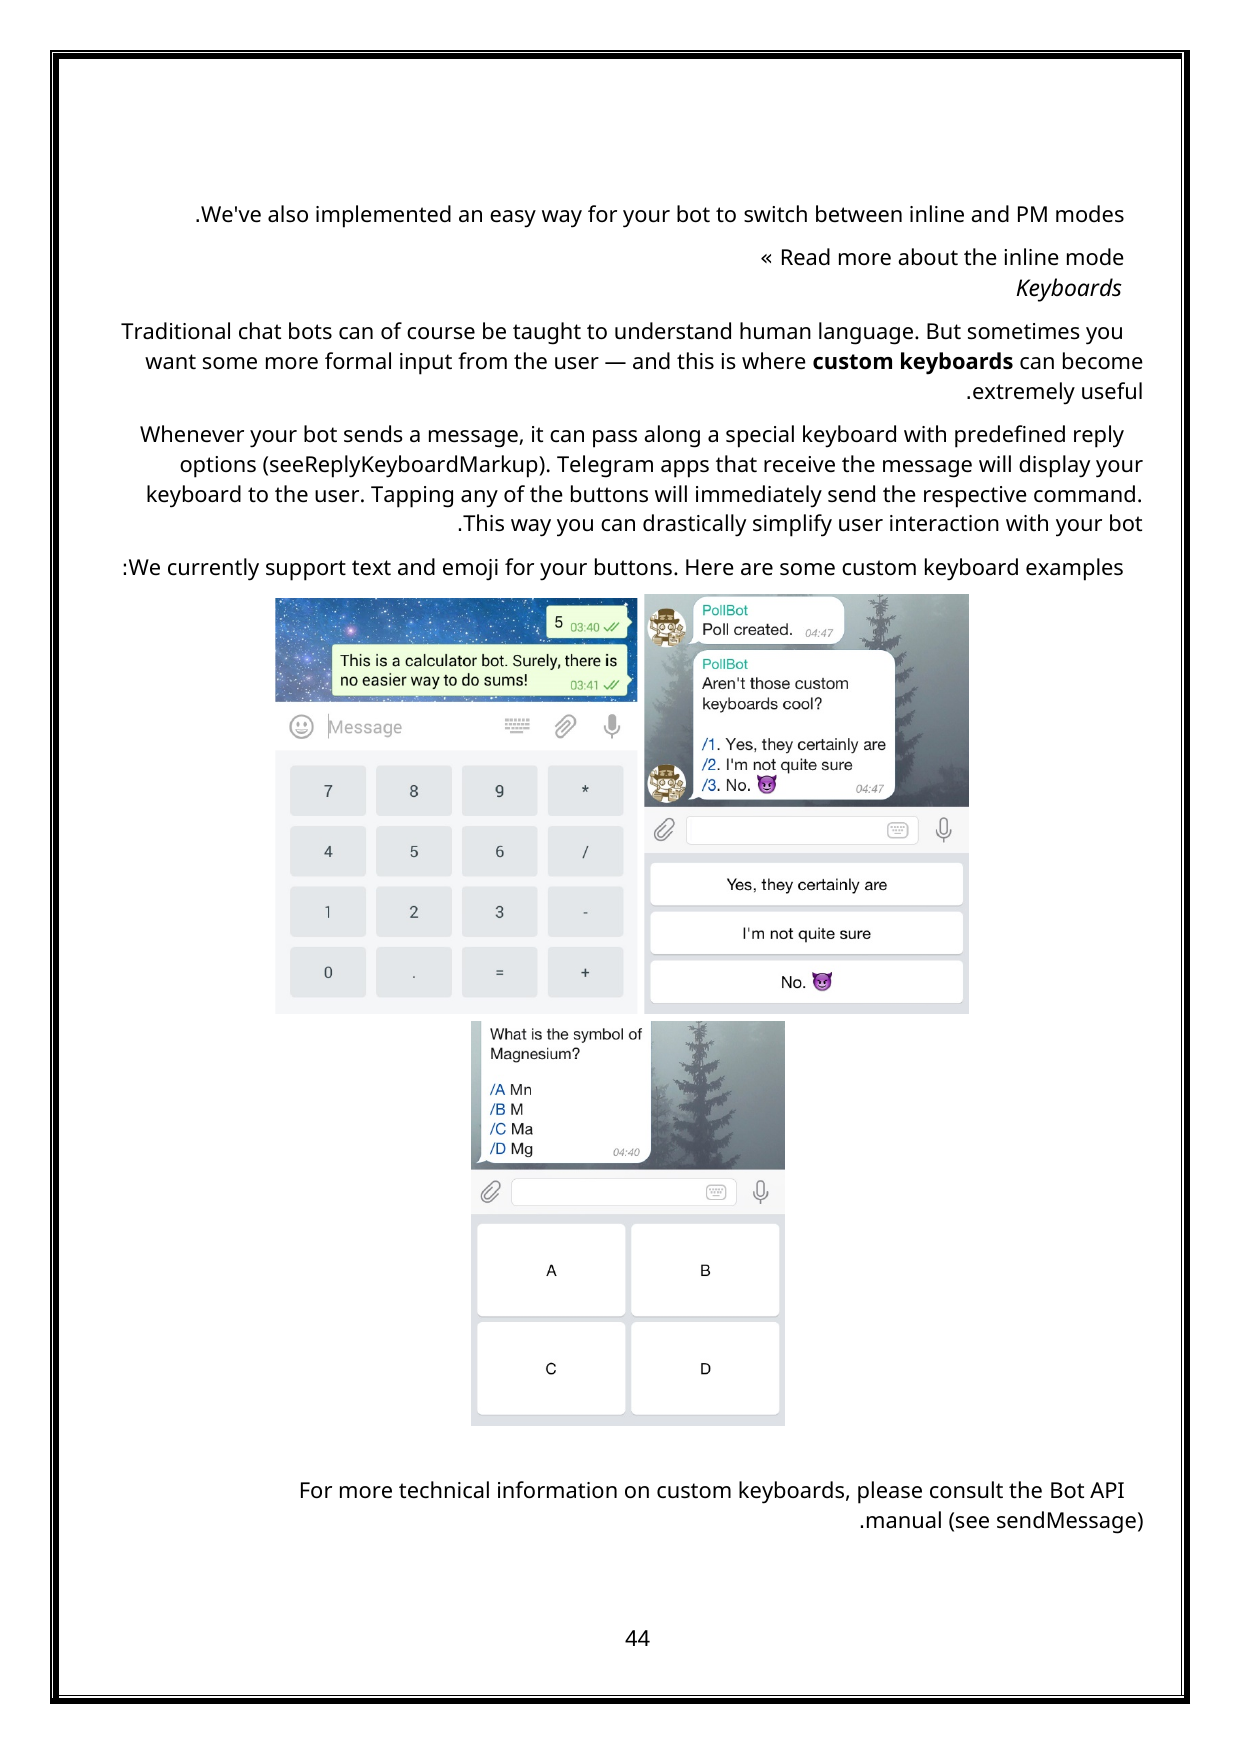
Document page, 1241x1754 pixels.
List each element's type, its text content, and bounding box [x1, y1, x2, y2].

picture [644, 594, 969, 1014]
text We currently support text and emoji for your buttons. Here are some custom keyboard examples: [112, 552, 1144, 581]
subtitle Keyboards [112, 272, 1144, 303]
picture [471, 1021, 785, 1426]
text Traditional chat bots can of course be taught to understand human language. But sometimes you want some more formal input from the user — and this is where custom keyboards can become extremely useful. [112, 316, 1144, 406]
text We've also implemented an easy way for your bot to switch between inline and PM modes. [112, 199, 1144, 228]
text For more technical information on custom keyboards, please consult the Bot API manual (see sendMessage). [112, 1475, 1144, 1534]
text Read more about the inline mode » [112, 242, 1144, 272]
picture [275, 598, 638, 1014]
text Whenever your bot sends a message, it can pass along a special keyboard with predefined reply options (seeReplyKeyboardMarkup). Telegram apps that receive the message will display your keyboard to the user. Tapping any of the buttons will immediately send the respective command. This way you can drastically simplify user interaction with your bot. [112, 419, 1144, 538]
